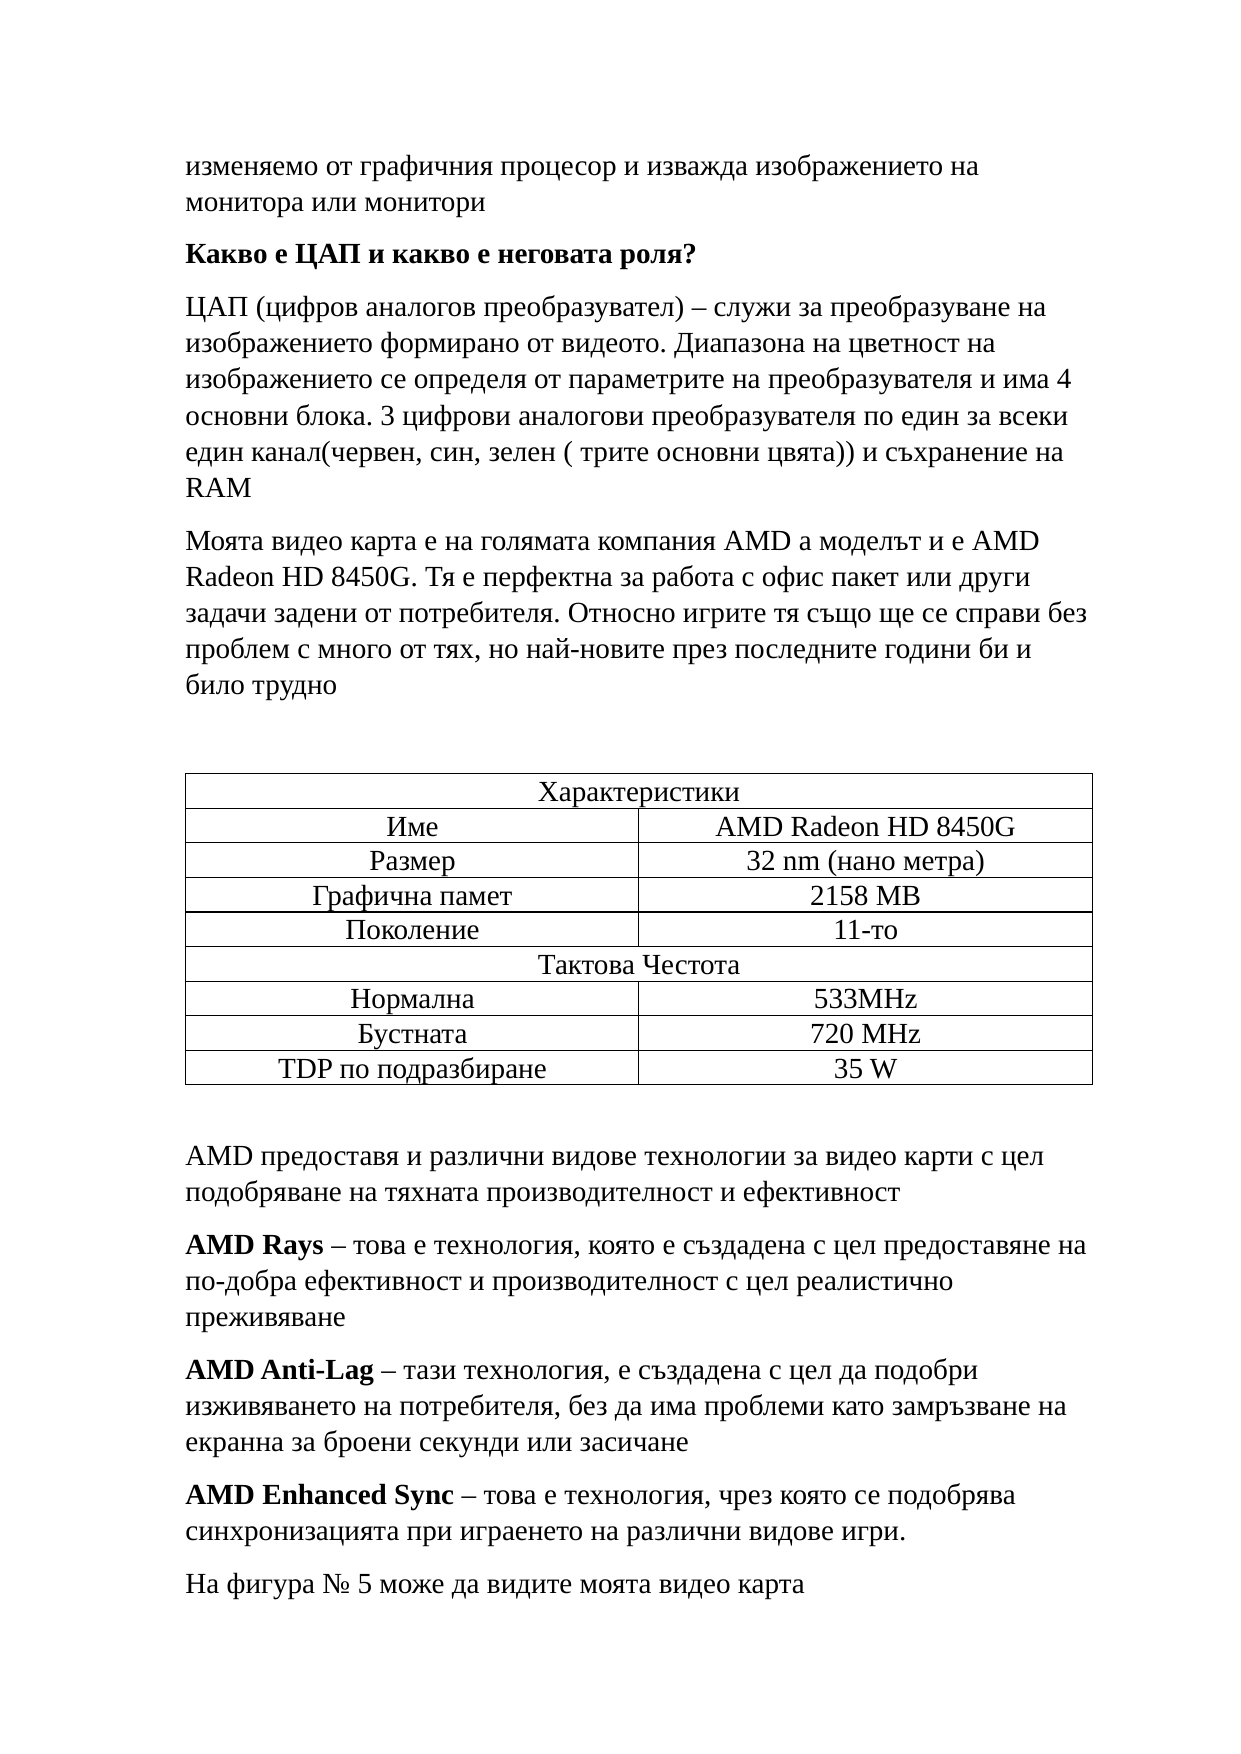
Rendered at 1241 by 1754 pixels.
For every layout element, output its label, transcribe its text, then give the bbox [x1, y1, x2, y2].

table_cell 2158 MB [639, 878, 1092, 911]
table_cell 32 nm (нано метра) [639, 843, 1092, 877]
text AMD предоставя и различни видове технологии за видео карти с цел подобряване на тяхната производителност и ефективност [185, 1138, 1093, 1208]
table_cell 11-то [639, 913, 1092, 946]
text AMD Anti-Lag – тази технология, е създадена с цел да подобри изживяването на потребителя, без да има проблеми като замръзване на екранна за броени секунди или засичане [185, 1352, 1093, 1458]
text Какво е ЦАП и какво е неговата роля? [185, 237, 1093, 270]
table_cell Име [186, 809, 638, 842]
table_cell 720 MHz [639, 1016, 1092, 1050]
table_header Характеристики [186, 774, 1092, 808]
table_cell 35 W [639, 1051, 1092, 1084]
text ЦАП (цифров аналогов преобразувател) – служи за преобразуване на изображението формирано от видеото. Диапазона на цветност на изображението се определя от параметрите на преобразувателя и има 4 основни блока. 3 цифрови аналогови преобразувателя по един за всеки един канал(червен, син, зелен ( трите основни цвята)) и съхранение на RAM [185, 289, 1093, 504]
table_cell Размер [186, 843, 638, 877]
table_cell 533MHz [639, 982, 1092, 1015]
text AMD Enhanced Sync – това е технология, чрез която се подобрява синхронизацията при играенето на различни видове игри. [185, 1477, 1093, 1547]
table_cell AMD Radeon HD 8450G [639, 809, 1092, 842]
table_cell Графична памет [186, 878, 638, 911]
table_cell TDP по подразбиране [186, 1051, 638, 1084]
table_cell Нормална [186, 982, 638, 1015]
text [185, 148, 1093, 217]
text Моята видео карта е на голямата компания AMD а моделът и е AMD Radeon HD 8450G. Тя е перфектна за работа с офис пакет или други задачи задени от потребителя. Относно игрите тя също ще се справи без проблем с много от тях, но най-новите през последните години би и било трудно [185, 523, 1093, 701]
table_cell Бустната [186, 1016, 638, 1050]
table_cell Поколение [186, 913, 638, 946]
text На фигура № 5 може да видите моята видео карта [185, 1566, 1093, 1600]
text AMD Rays – това е технология, която е създадена с цел предоставяне на по-добра ефективност и производителност с цел реалистично преживяване [185, 1227, 1093, 1333]
table_cell Тактова Честота [186, 947, 1092, 981]
